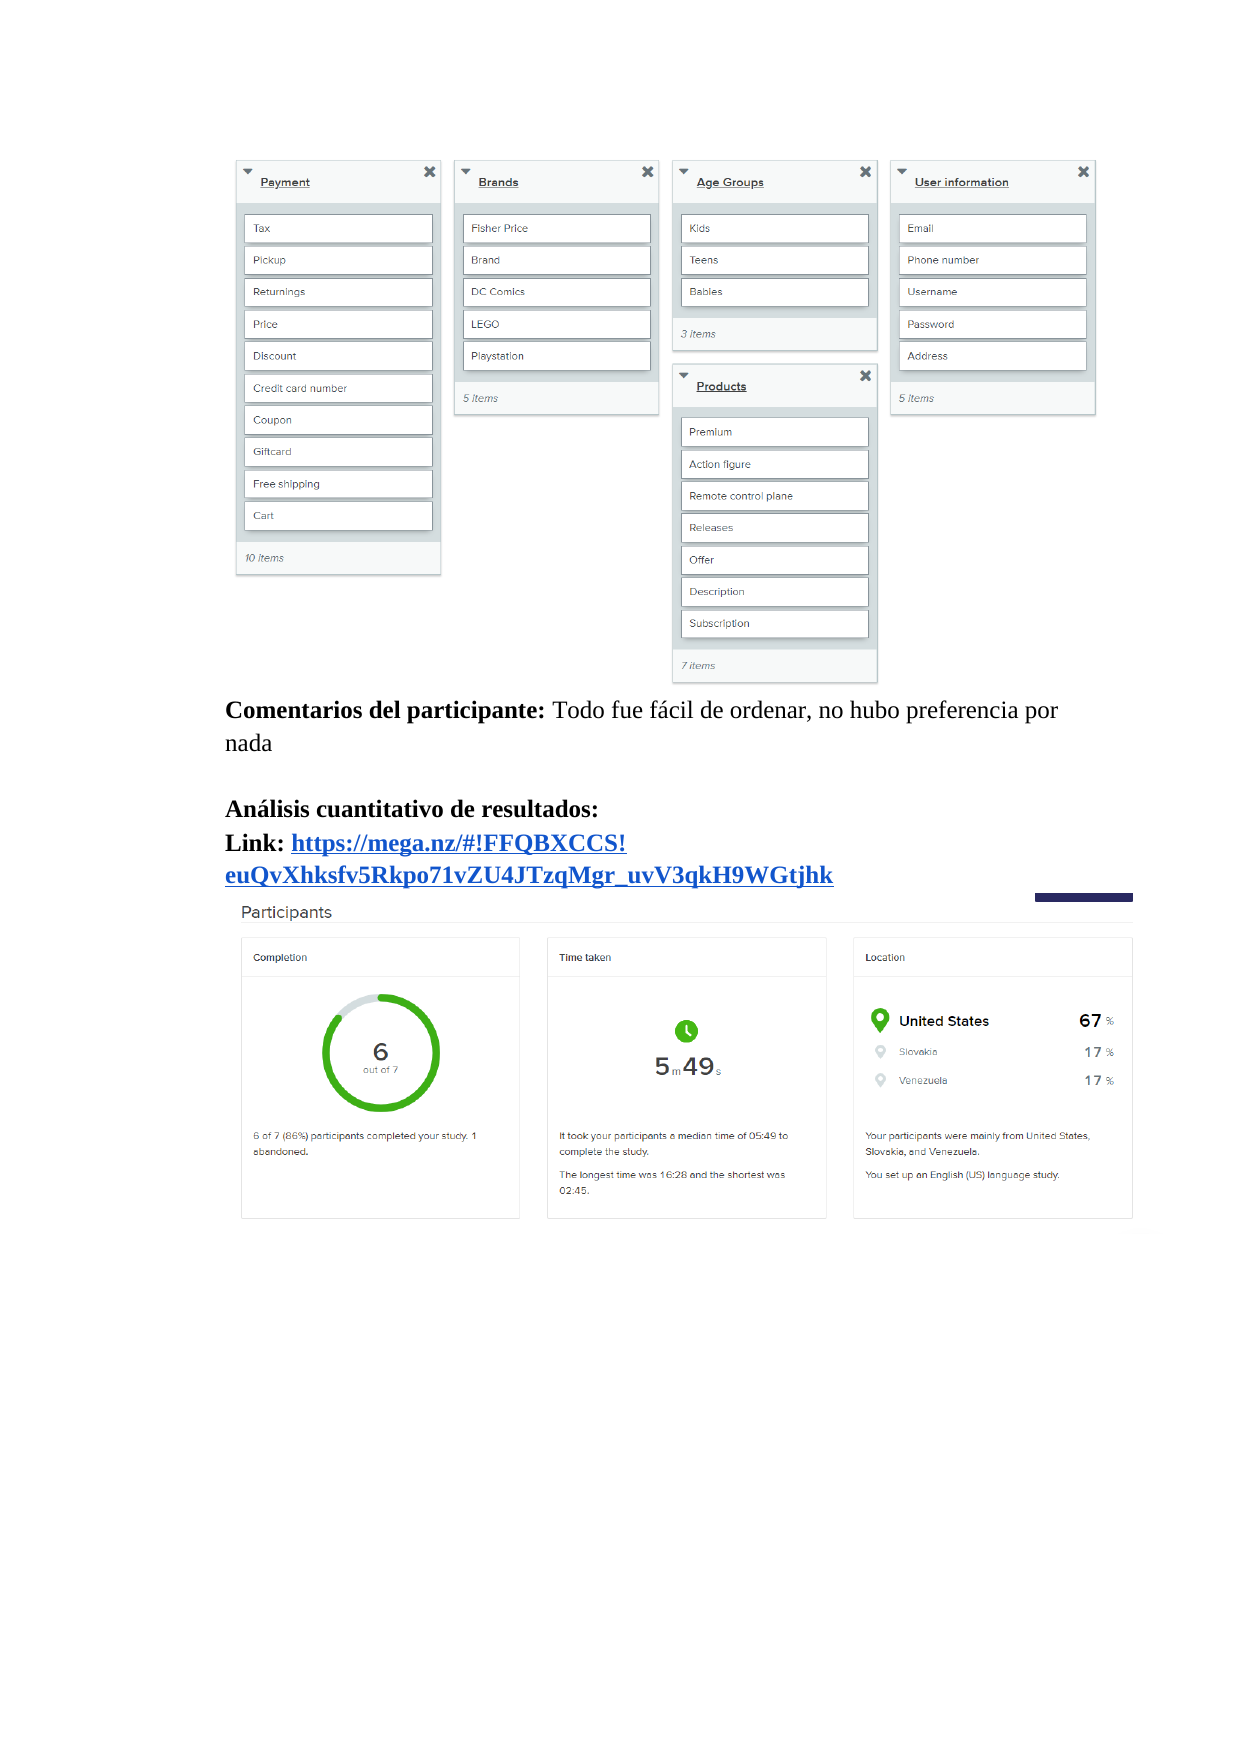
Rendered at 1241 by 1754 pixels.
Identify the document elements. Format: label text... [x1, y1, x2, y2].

text Link: https://mega.nz/#!FFQBXCCS!euQvXhksfv5Rkpo71vZU4JTzqMgr_uvV3qkH9WGtjhk [225, 828, 1090, 889]
picture [225, 150, 1166, 692]
picture [225, 893, 1166, 1234]
text Comentarios del participante: Todo fue fácil de ordenar, no hubo preferencia por nada [225, 696, 1090, 757]
text Análisis cuantitativo de resultados: [225, 794, 1090, 823]
